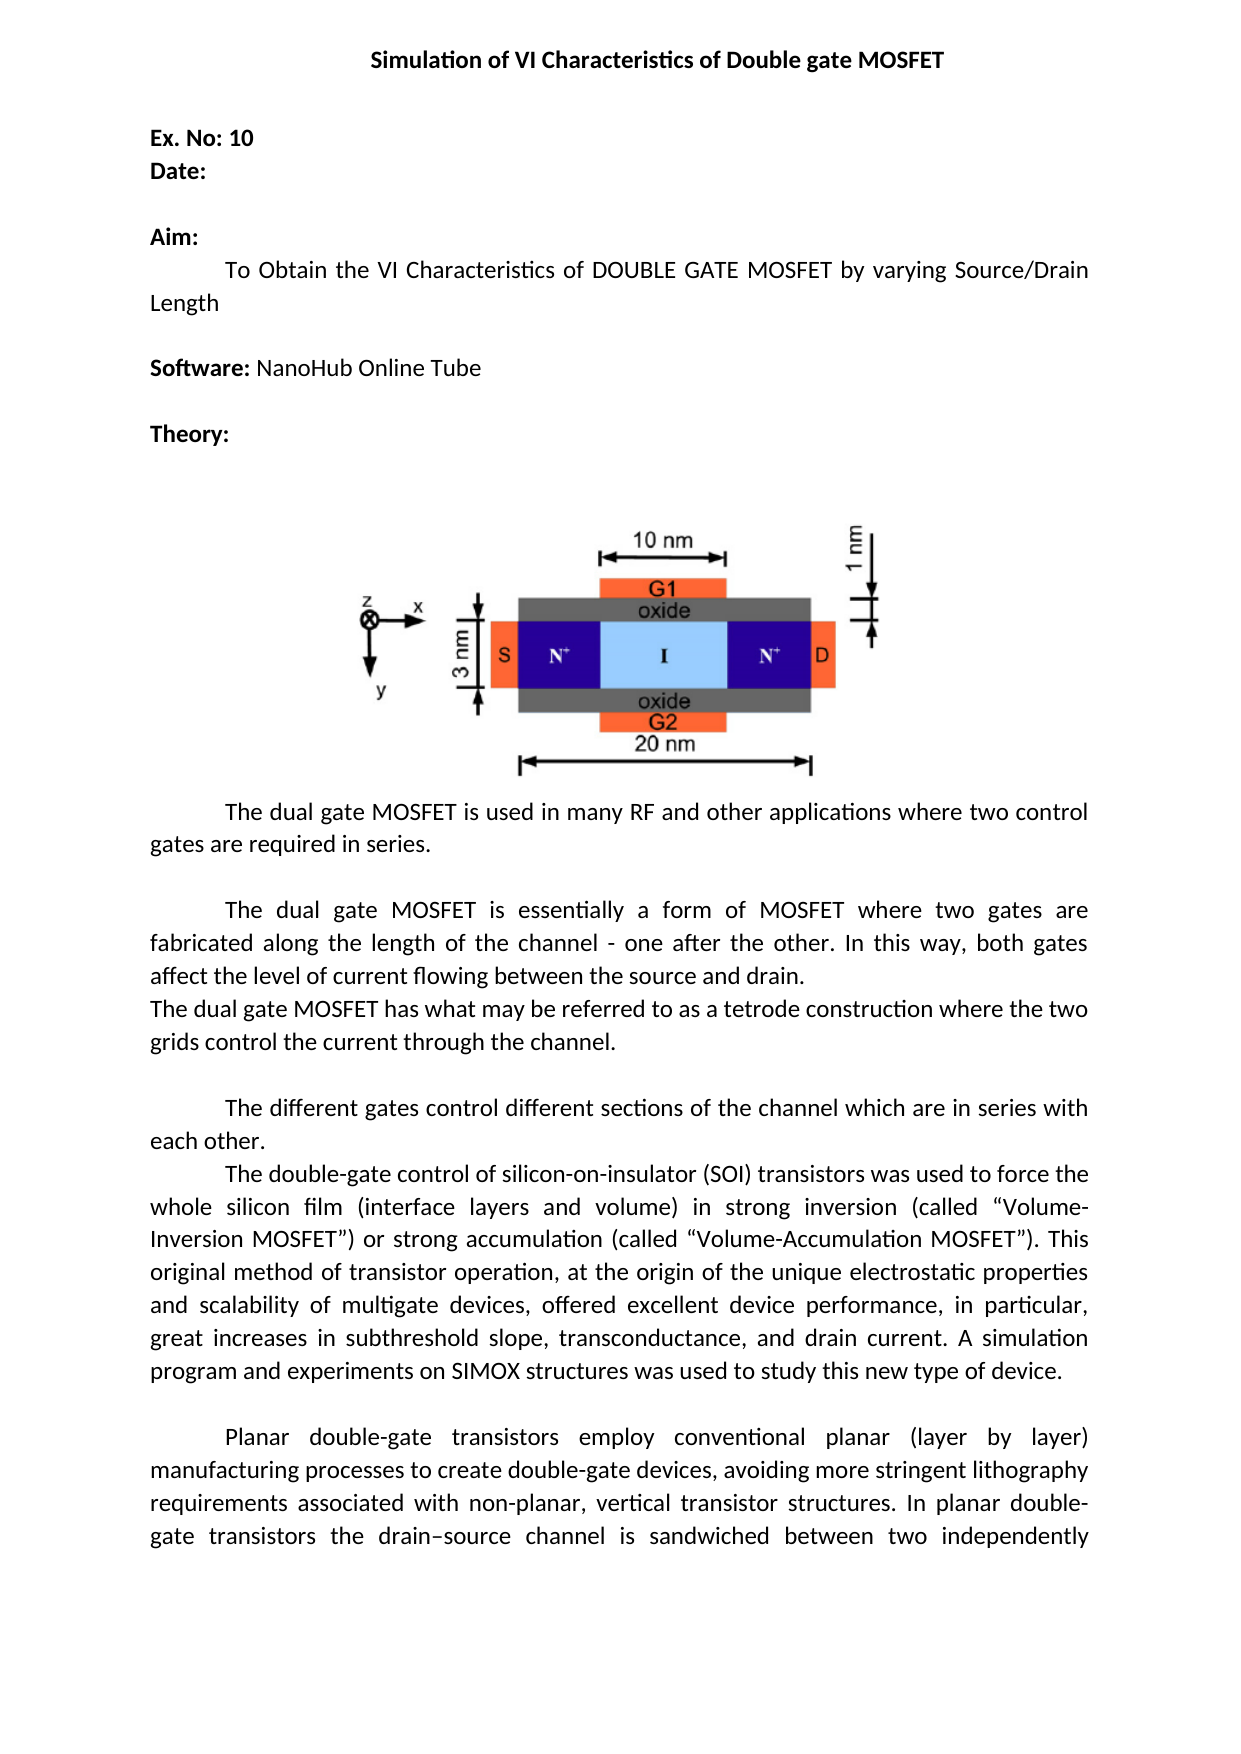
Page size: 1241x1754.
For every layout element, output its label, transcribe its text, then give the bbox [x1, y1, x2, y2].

text The dual gate MOSFET is used in many RF and other applications where two control gates are required in series. [150, 796, 1090, 859]
text Ex. No: 10 [150, 122, 1090, 153]
text Software: NanoHub Online Tube [150, 352, 1090, 383]
text Theory: [150, 418, 1090, 449]
text Aim: [150, 221, 1090, 251]
text The double-gate control of silicon-on-insulator (SOI) transistors was used to force the whole silicon film (interface layers and volume) in strong inversion (called “Volume-Inversion MOSFET”) or strong accumulation (called “Volume-Accumulation MOSFET”). This original method of transistor operation, at the origin of the unique electrostatic properties and scalability of multigate devices, offered excellent device performance, in particular, great increases in subthreshold slope, transconductance, and drain current. A simulation program and experiments on SIMOX structures was used to study this new type of device. [150, 1158, 1090, 1386]
text The different gates control different sections of the channel which are in series with each other. [150, 1092, 1090, 1155]
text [150, 1421, 1090, 1550]
text Date: [150, 155, 1090, 186]
text To Obtain the VI Characteristics of DOUBLE GATE MOSFET by varying Source/Drain Length [150, 254, 1090, 317]
picture [328, 484, 913, 794]
text Simulation of VI Characteristics of Double gate MOSFET [225, 44, 1090, 75]
text The dual gate MOSFET is essentially a form of MOSFET where two gates are fabricated along the length of the channel - one after the other. In this way, both gates affect the level of current flowing between the source and drain. [150, 894, 1090, 991]
text The dual gate MOSFET has what may be referred to as a tetrode construction where the two grids control the current through the channel. [150, 993, 1090, 1057]
